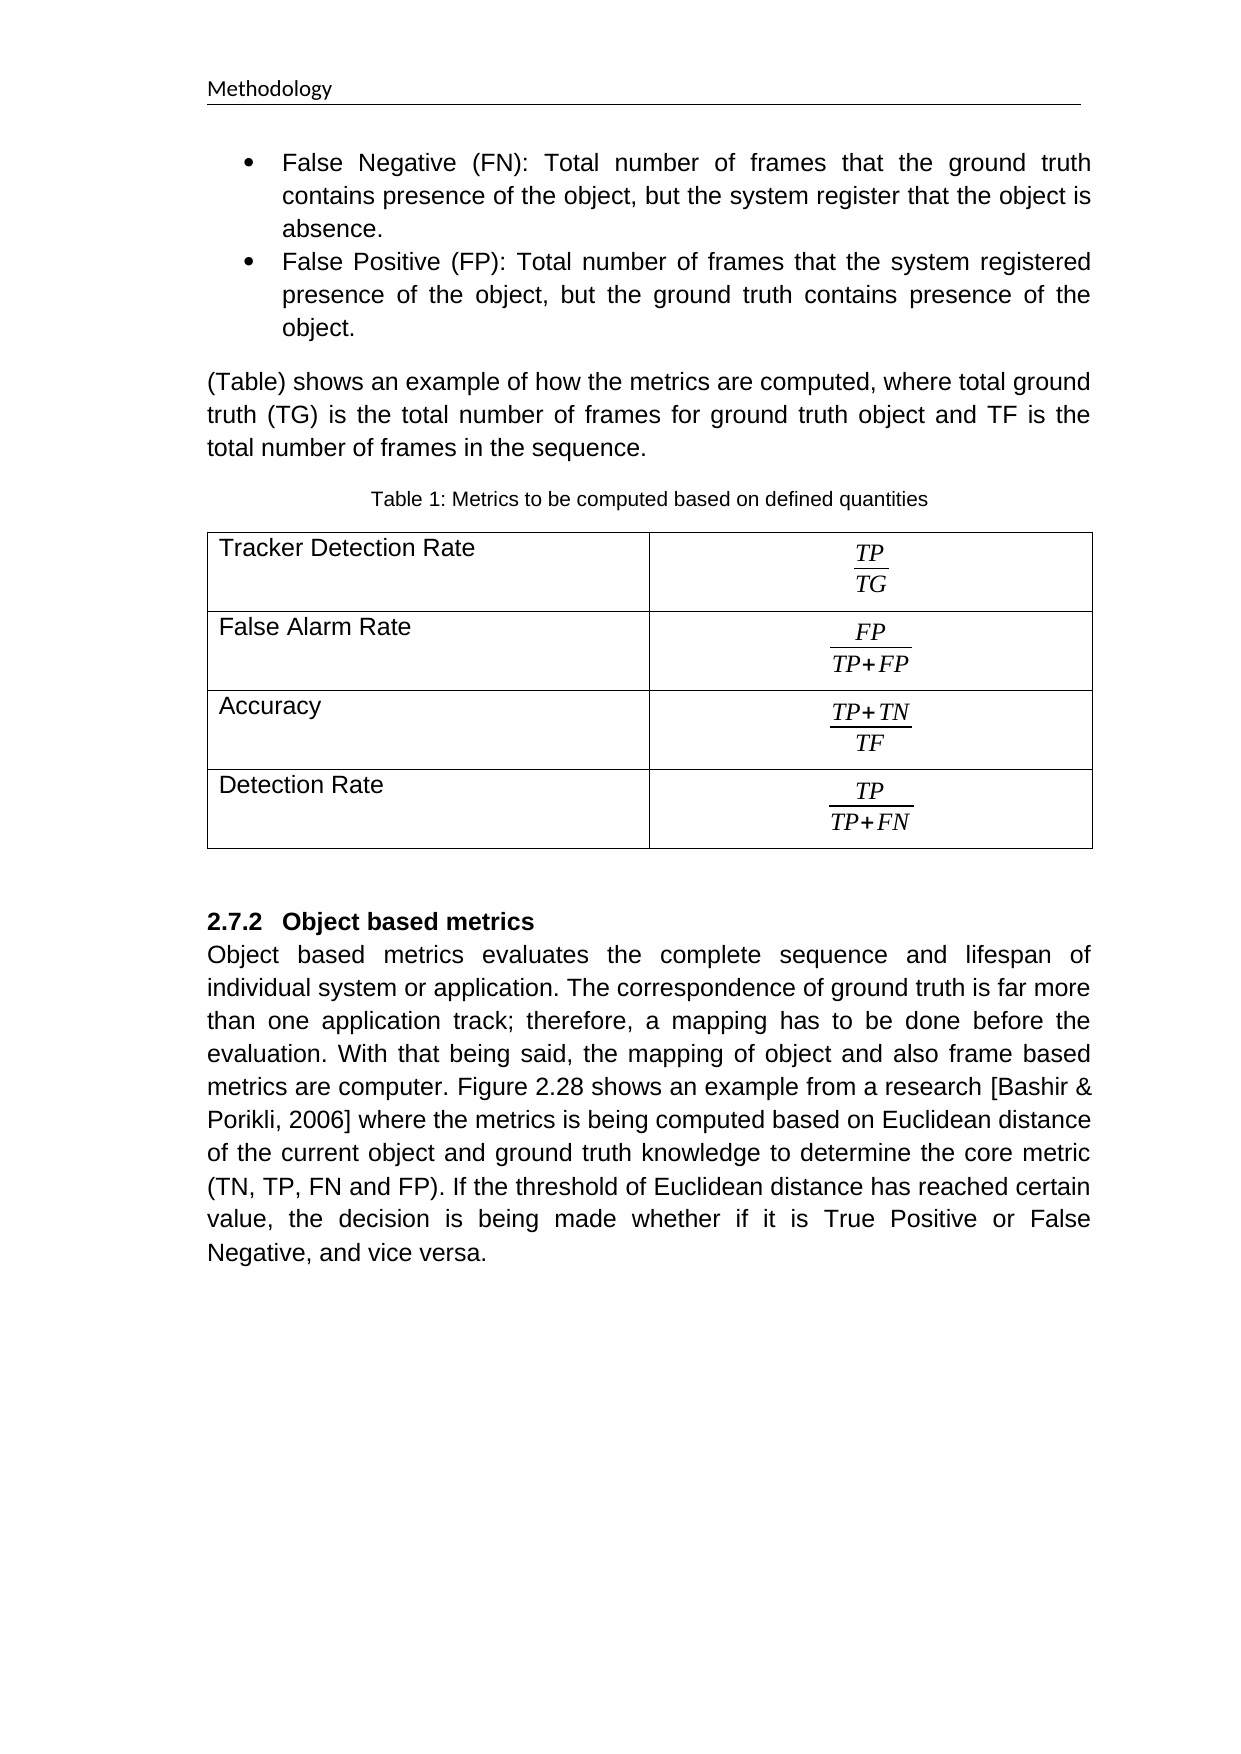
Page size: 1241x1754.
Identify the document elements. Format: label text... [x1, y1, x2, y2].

table_cell [650, 770, 1092, 848]
table_cell Detection Rate [208, 770, 649, 848]
table_cell [650, 691, 1092, 769]
table_cell [650, 612, 1092, 690]
text Object based metrics evaluates the complete sequence and lifespan of individual system or application. The correspondence of ground truth is far more than one application track; therefore, a mapping has to be done before the evaluation. With that being said, the mapping of object and also frame based metrics are computer. Figure 2.28 shows an example from a research [Bashir & Porikli, 2006] where the metrics is being computed based on Euclidean distance of the current object and ground truth knowledge to determine the core metric (TN, TP, FN and FP). If the threshold of Euclidean distance has reached certain value, the decision is being made whether if it is True Positive or False Negative, and vice versa. [207, 940, 1092, 1266]
text Table 1: Metrics to be computed based on defined quantities [207, 487, 1092, 511]
table_header Tracker Detection Rate [208, 533, 649, 611]
text (Table) shows an example of how the metrics are computed, where total ground truth (TG) is the total number of frames for ground truth object and TF is the total number of frames in the sequence. [207, 367, 1092, 462]
list False Negative (FN): Total number of frames that the ground truth contains presence of the object, but the system register that the object is absence. [244, 148, 1092, 243]
list False Positive (FP): Total number of frames that the system registered presence of the object, but the ground truth contains presence of the object. [244, 247, 1092, 342]
table_header [650, 533, 1092, 611]
table_cell Accuracy [208, 691, 649, 769]
subtitle Object based metrics [207, 907, 1092, 936]
table_cell False Alarm Rate [208, 612, 649, 690]
